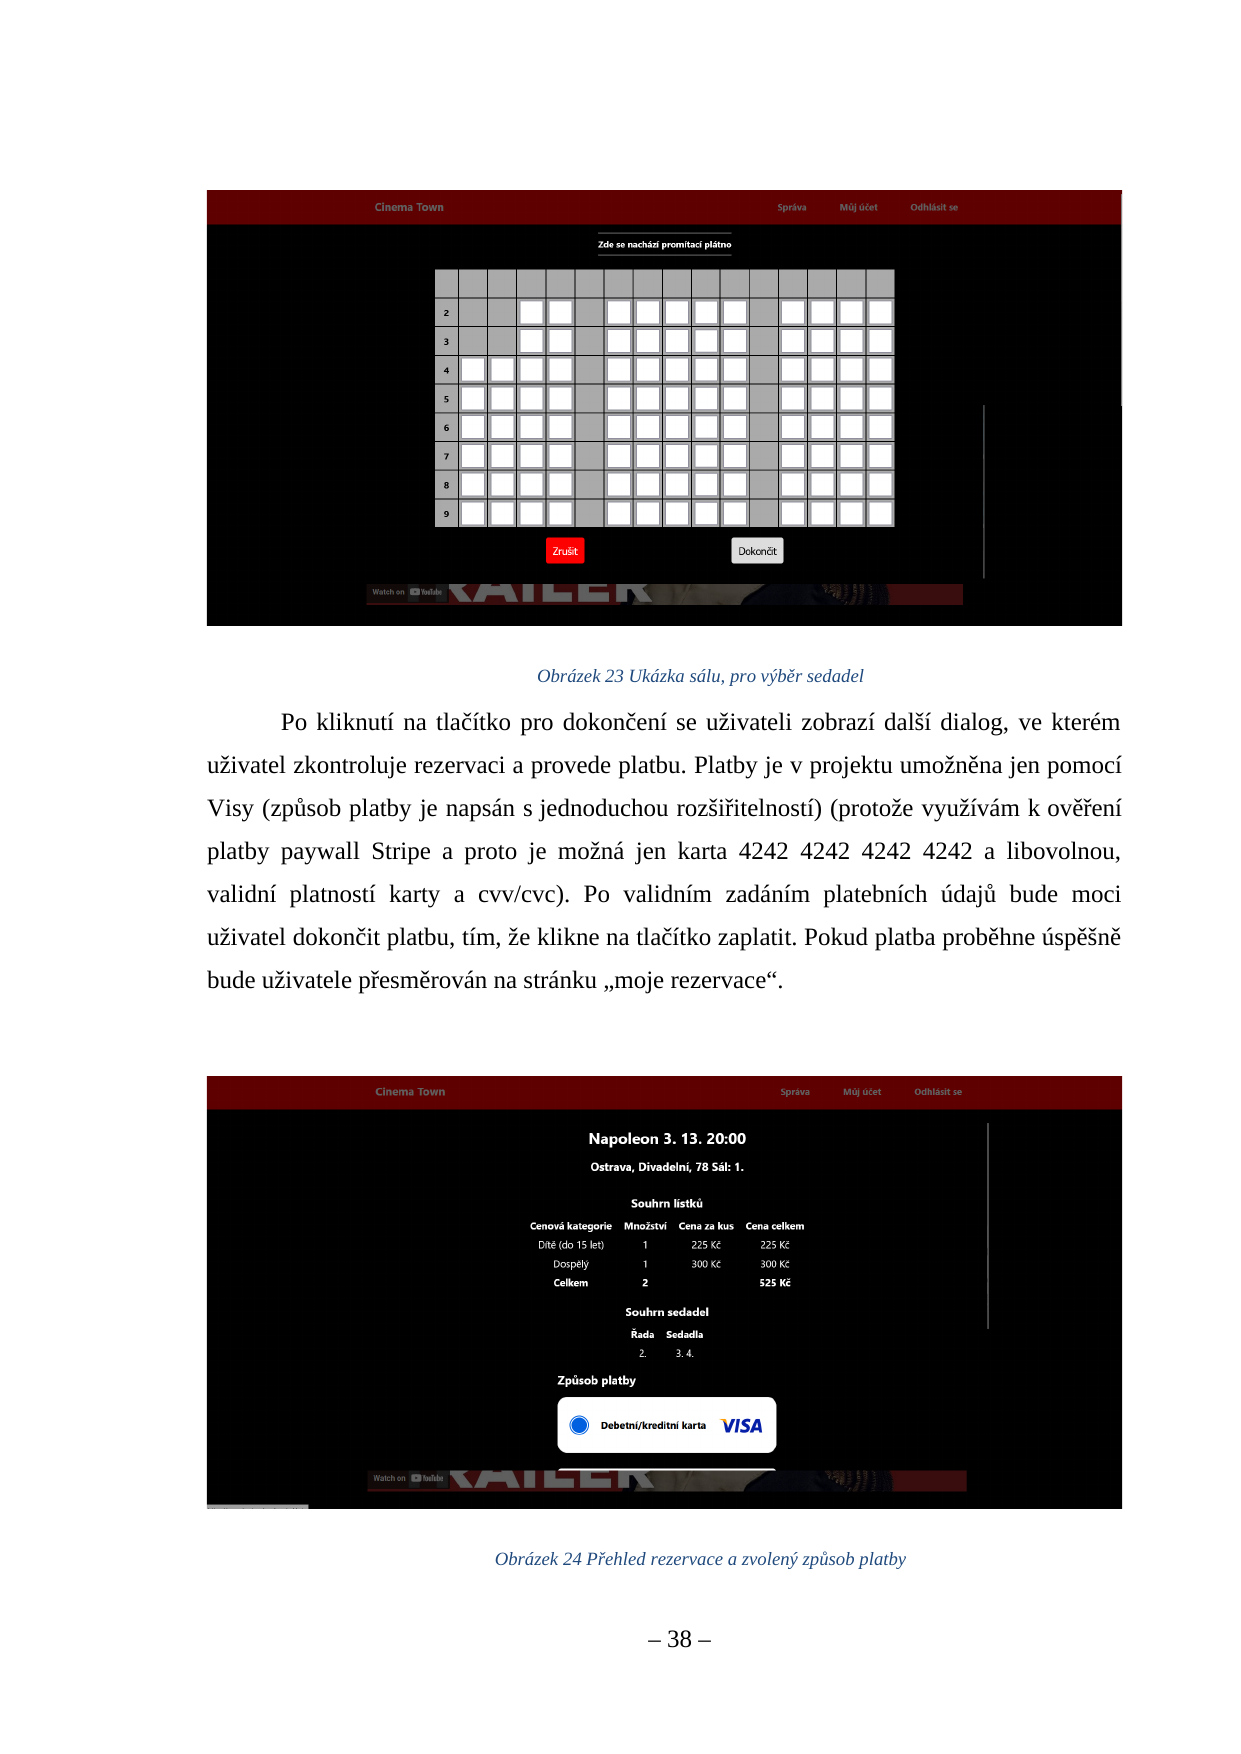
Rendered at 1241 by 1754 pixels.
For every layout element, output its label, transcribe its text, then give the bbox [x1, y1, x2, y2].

text Obrázek 24 Přehled rezervace a zvolený způsob platby [207, 1548, 1122, 1569]
text Po kliknutí na tlačítko pro dokončení se uživateli zobrazí další dialog, ve kterém uživatel zkontroluje rezervaci a provede platbu. Platby je v projektu umožněna jen pomocí Visy (způsob platby je napsán s jednoduchou rozšiřitelností) (protože využívám k ověření platby paywall Stripe a proto je možná jen karta 4242 4242 4242 4242 a libovolnou, validní platností karty a cvv/cvc). Po validním zadáním platebních údajů bude moci uživatel dokončit platbu, tím, že klikne na tlačítko zaplatit. Pokud platba proběhne úspěšně bude uživatele přesměrován na stránku „moje rezervace“. [207, 707, 1122, 994]
text Obrázek 23 Ukázka sálu, pro výběr sedadel [207, 664, 1122, 686]
picture [206, 190, 1123, 626]
picture [206, 1076, 1123, 1509]
